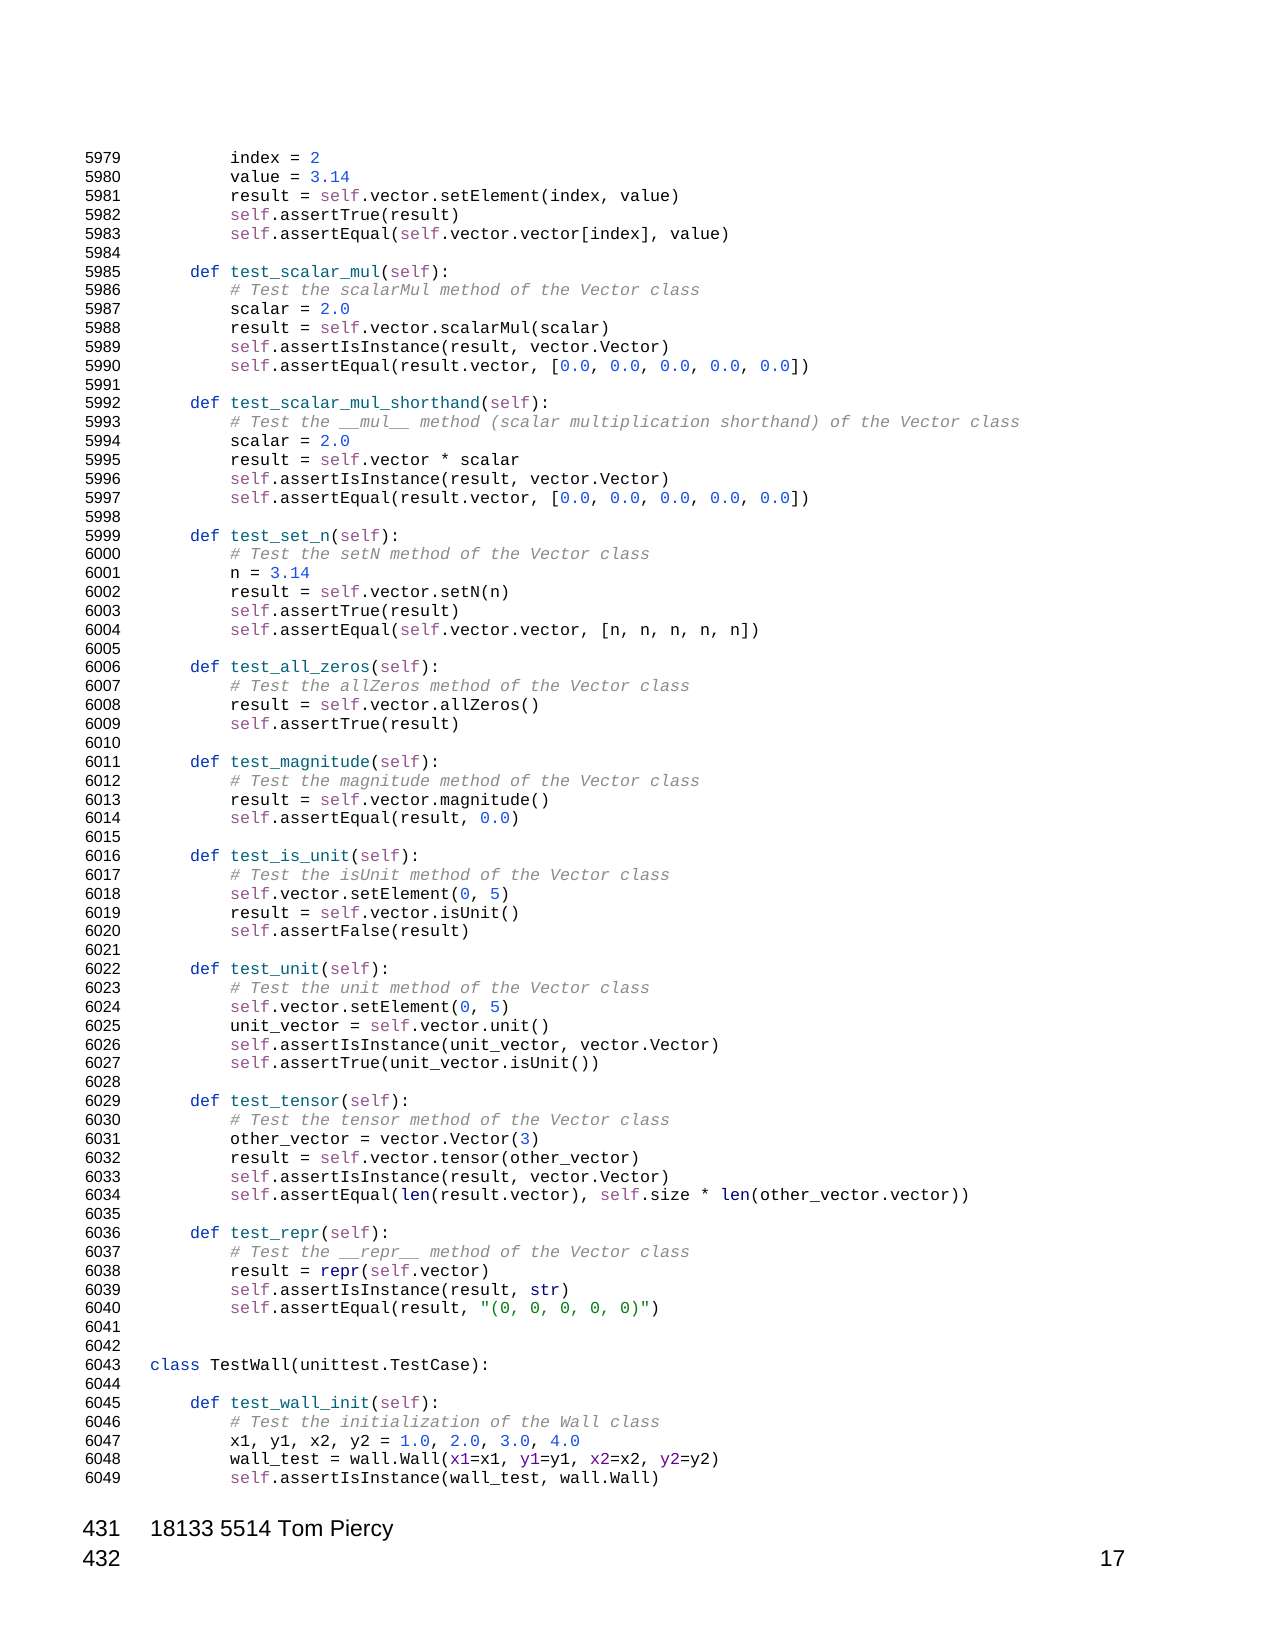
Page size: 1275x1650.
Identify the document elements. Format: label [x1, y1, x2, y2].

picture [353, 399, 359, 408]
picture [283, 758, 289, 767]
picture [353, 268, 359, 277]
text [150, 150, 1125, 1489]
